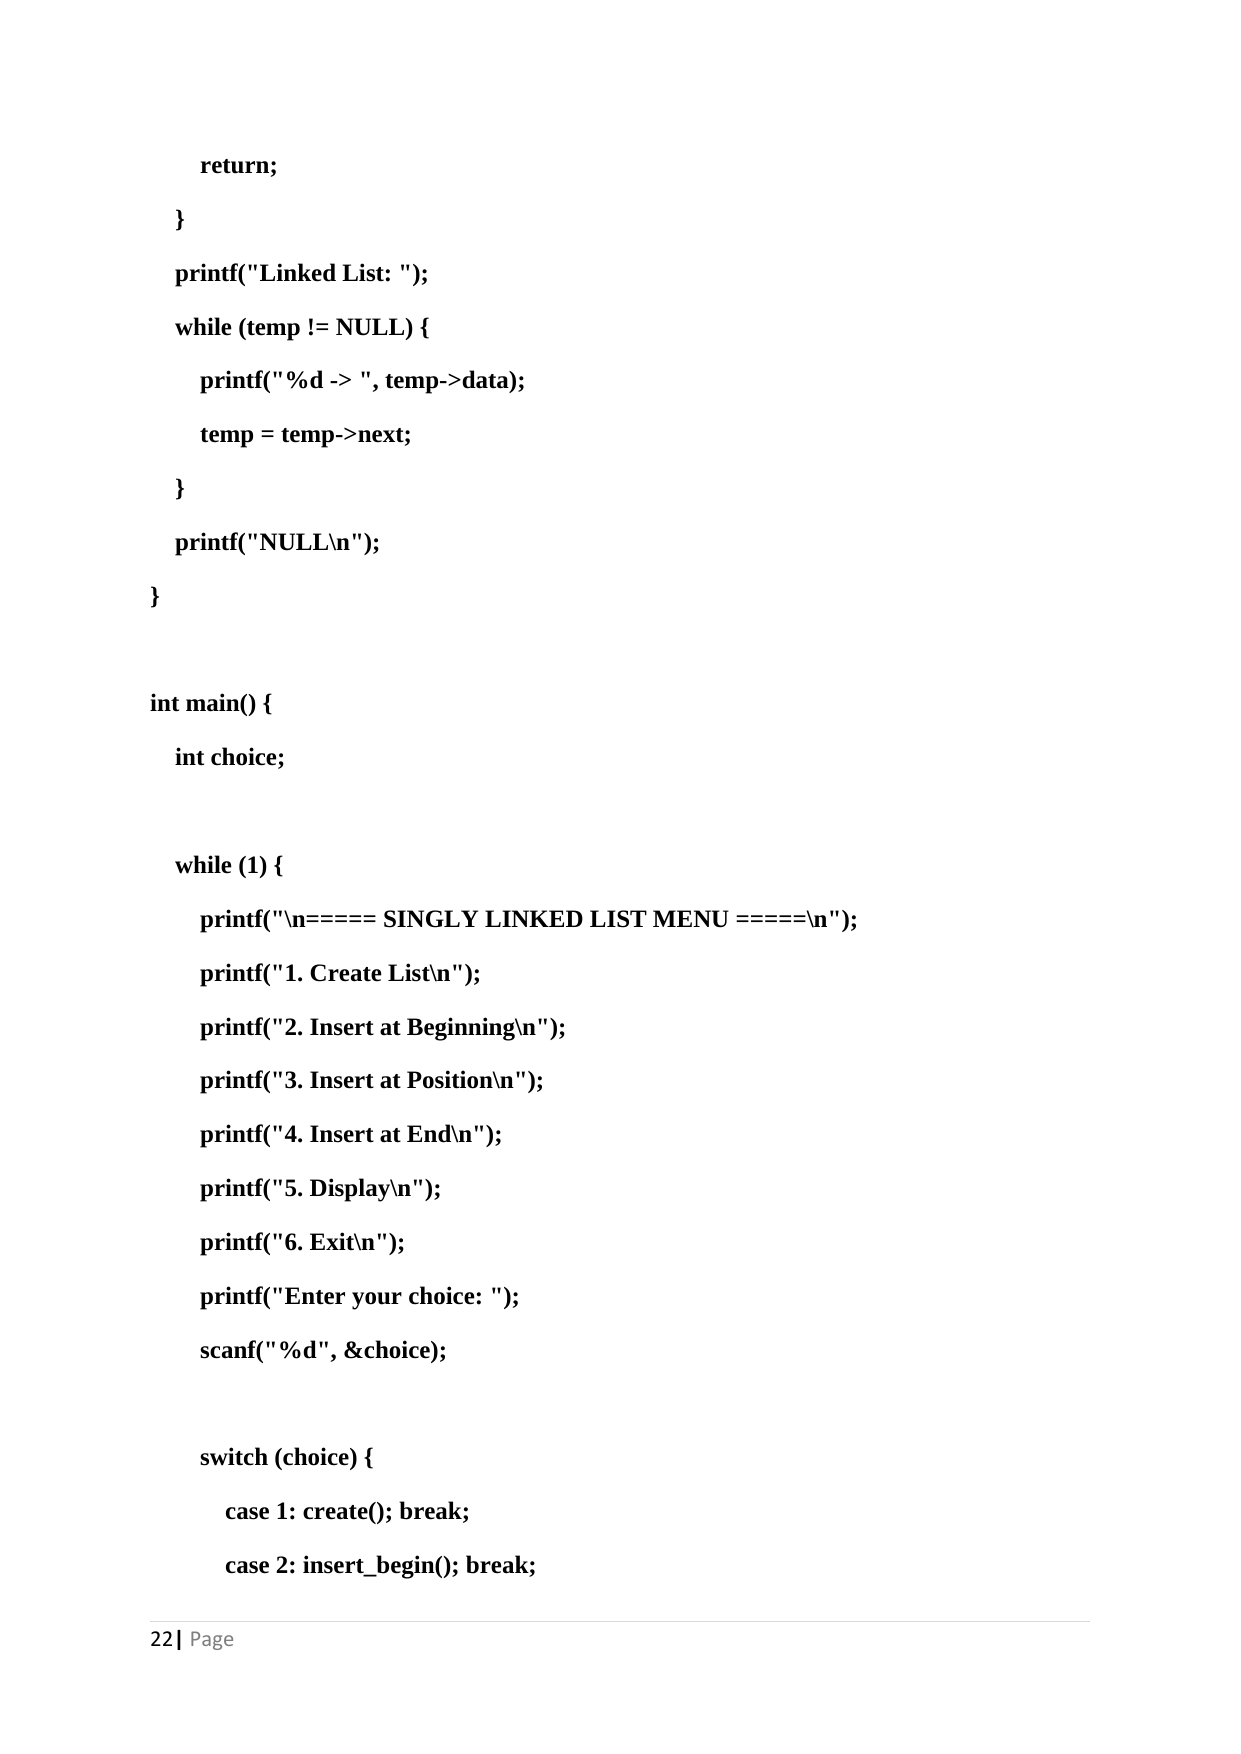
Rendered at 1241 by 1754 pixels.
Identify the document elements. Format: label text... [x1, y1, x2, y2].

text case 2: insert_begin(); break; [150, 1550, 1090, 1579]
text printf("1. Create List\n"); [150, 958, 1090, 987]
text printf("5. Display\n"); [150, 1173, 1090, 1202]
text printf("4. Insert at End\n"); [150, 1119, 1090, 1148]
text while (temp != NULL) { [150, 312, 1090, 340]
text } [150, 581, 1090, 609]
text printf("Enter your choice: "); [150, 1281, 1090, 1310]
text printf("\n===== SINGLY LINKED LIST MENU =====\n"); [150, 904, 1090, 933]
text printf("6. Exit\n"); [150, 1227, 1090, 1256]
text printf("Linked List: "); [150, 258, 1090, 286]
text printf("2. Insert at Beginning\n"); [150, 1012, 1090, 1040]
text temp = temp->next; [150, 419, 1090, 448]
text printf("NULL\n"); [150, 527, 1090, 556]
text } [150, 204, 1090, 233]
text return; [150, 150, 1090, 179]
text scanf("%d", &choice); [150, 1335, 1090, 1363]
text printf("%d -> ", temp->data); [150, 365, 1090, 394]
text } [150, 473, 1090, 502]
text int main() { [150, 688, 1090, 717]
text case 1: create(); break; [150, 1496, 1090, 1525]
text int choice; [150, 742, 1090, 771]
text while (1) { [150, 850, 1090, 879]
text switch (choice) { [150, 1442, 1090, 1471]
text printf("3. Insert at Position\n"); [150, 1066, 1090, 1094]
